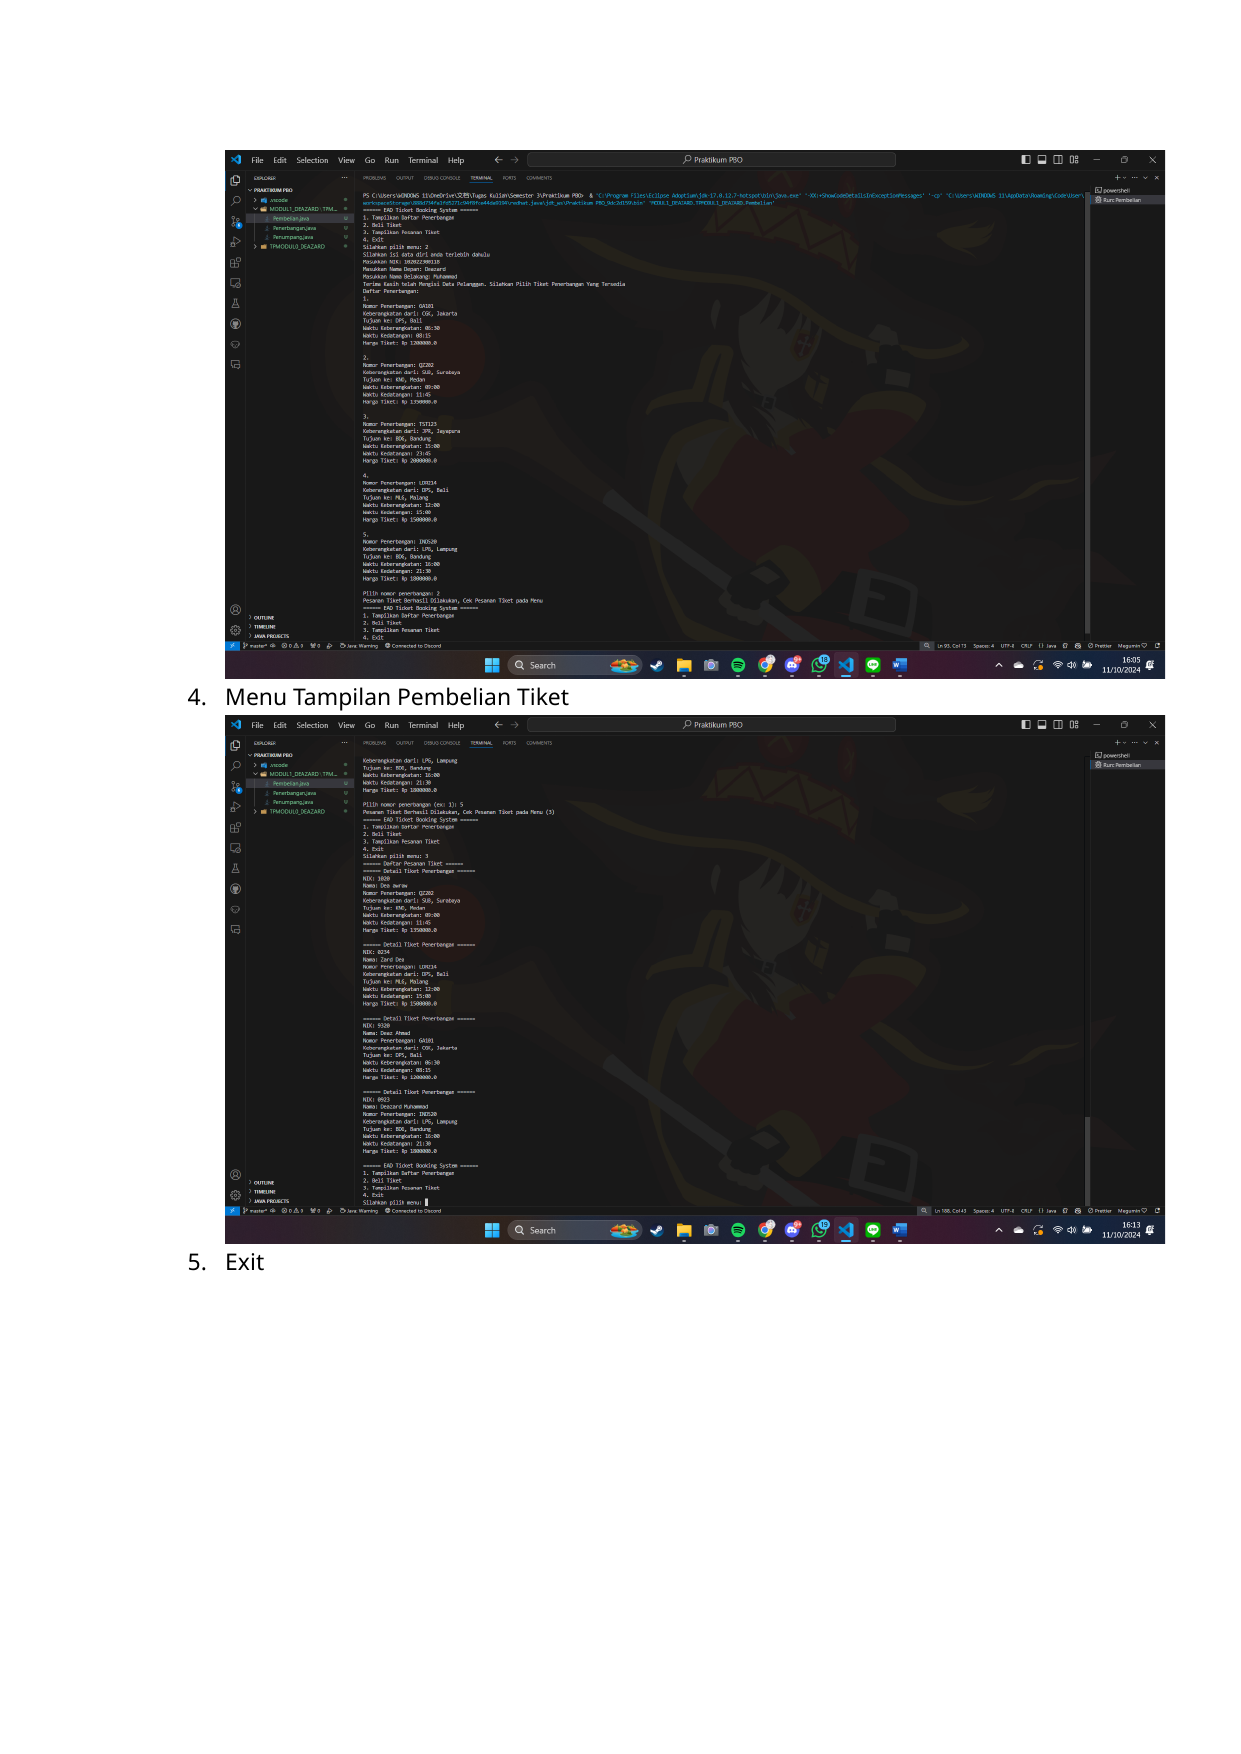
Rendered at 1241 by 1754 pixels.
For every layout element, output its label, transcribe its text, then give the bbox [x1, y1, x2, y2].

list Exit [187, 1246, 1090, 1277]
list Menu Tampilan Pembelian Tiket [187, 681, 1090, 712]
picture [225, 150, 1166, 679]
picture [225, 715, 1166, 1244]
